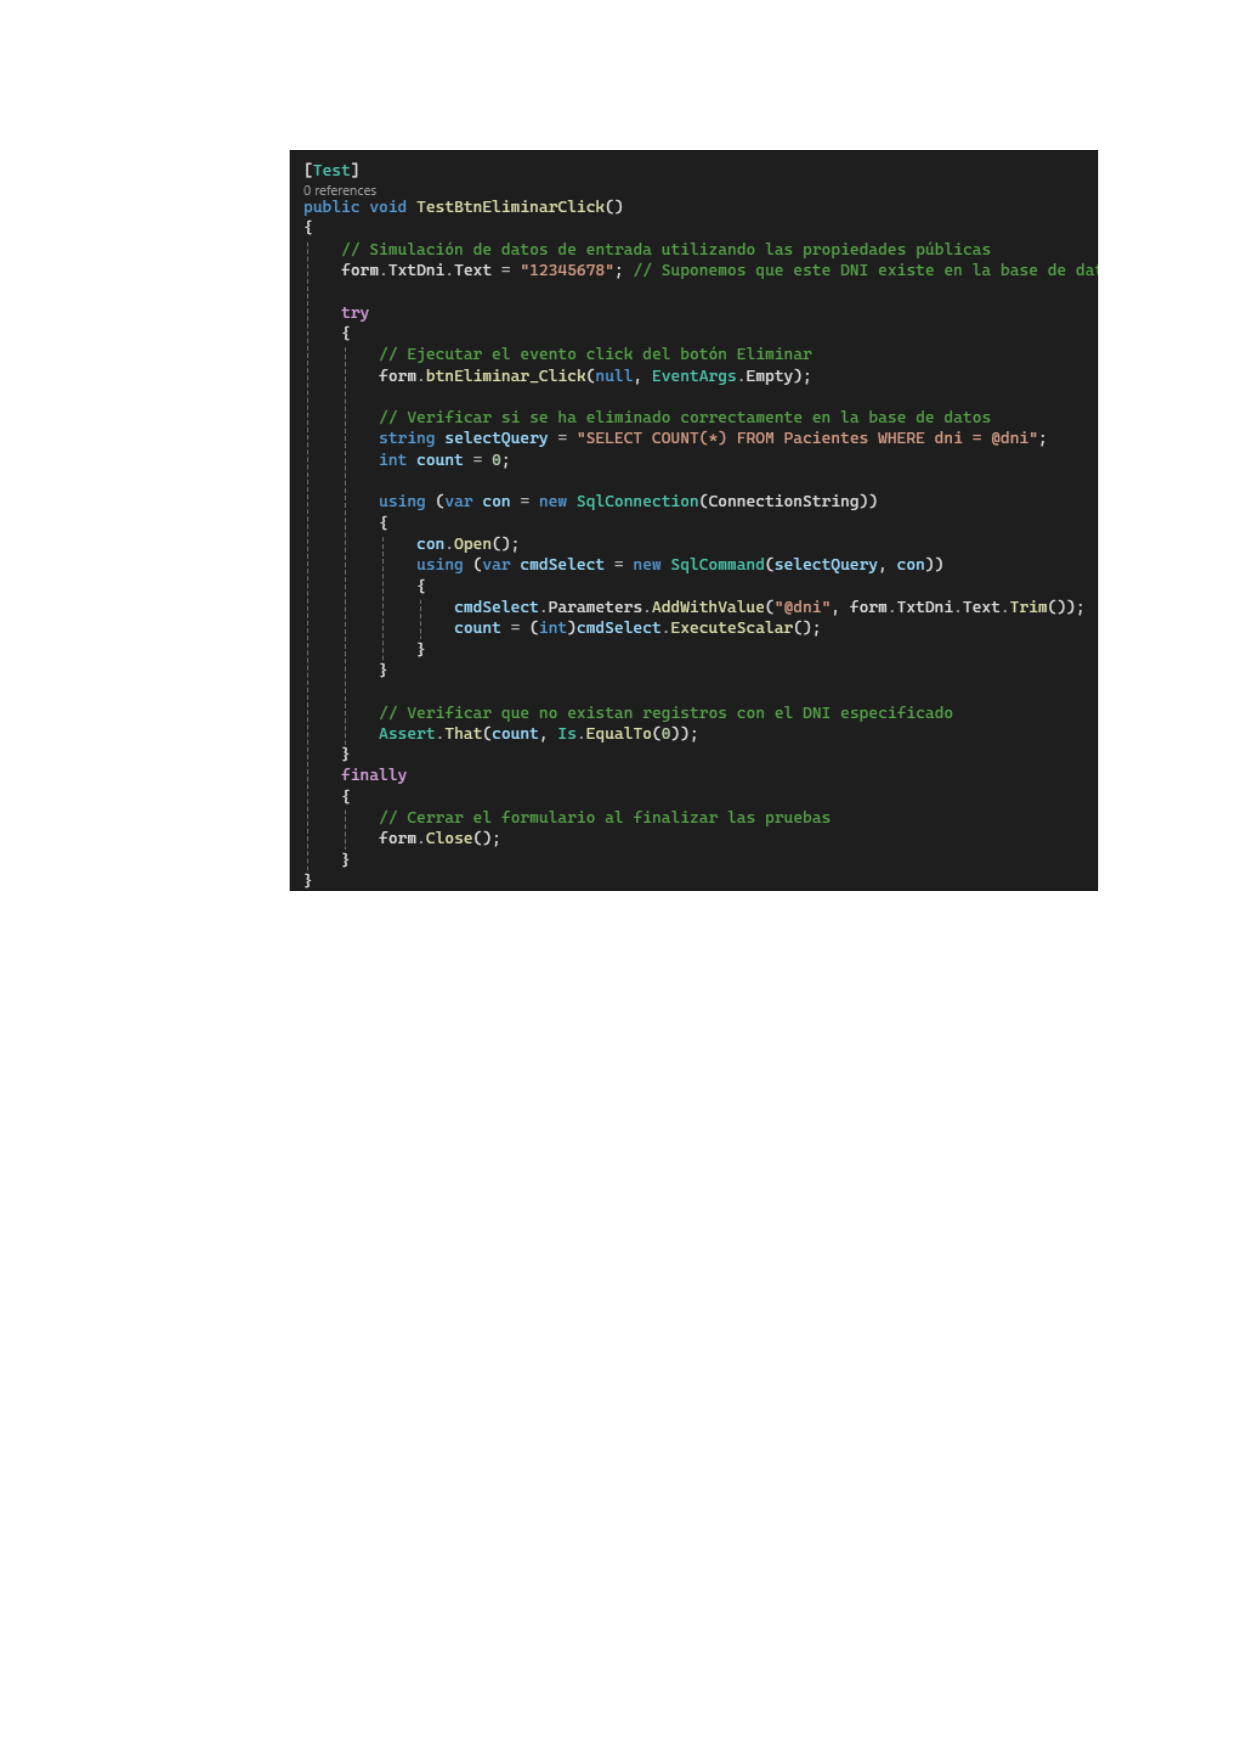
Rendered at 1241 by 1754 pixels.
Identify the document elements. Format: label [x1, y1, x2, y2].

picture [289, 150, 1099, 891]
